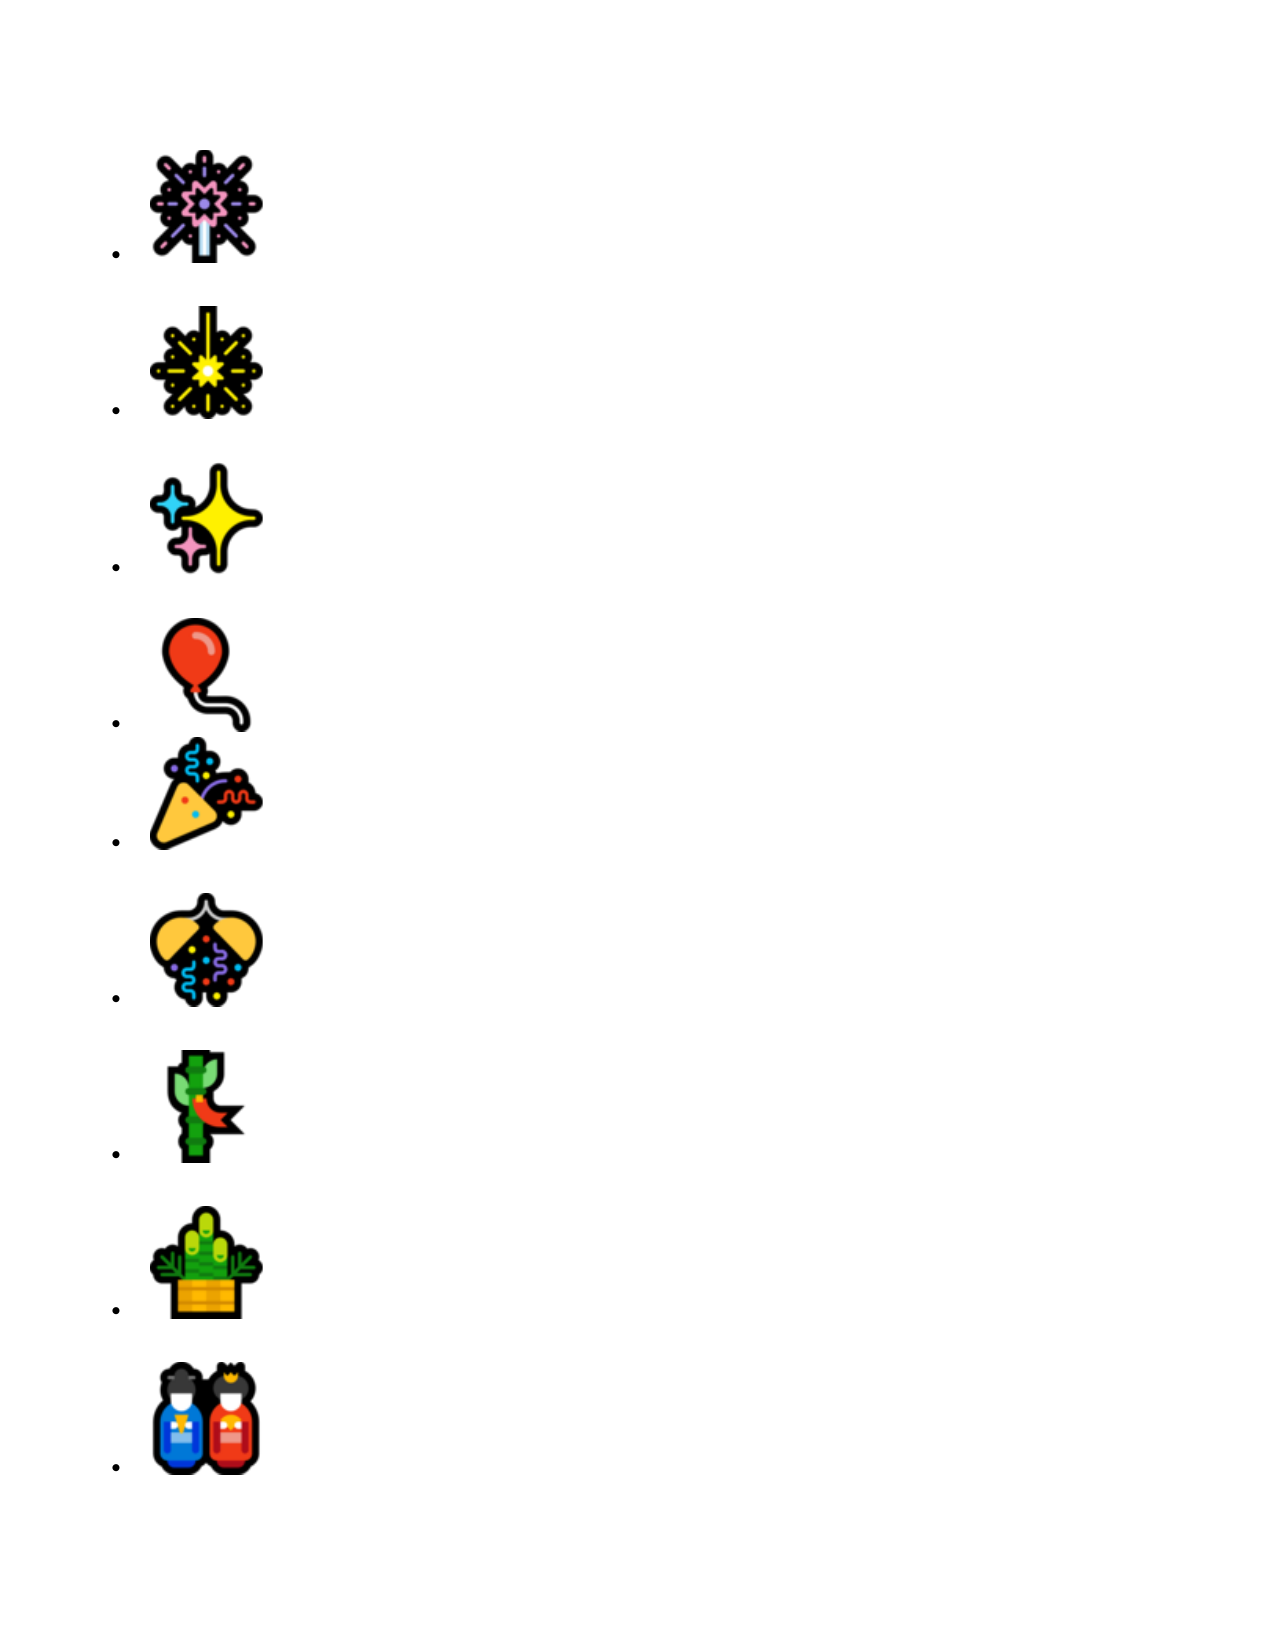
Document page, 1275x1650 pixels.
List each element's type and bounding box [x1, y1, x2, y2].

picture [150, 618, 263, 732]
picture [150, 150, 263, 263]
picture [150, 1206, 263, 1319]
picture [150, 1050, 263, 1163]
picture [150, 737, 263, 850]
picture [150, 893, 263, 1007]
picture [150, 462, 263, 575]
picture [150, 1362, 263, 1475]
picture [150, 306, 263, 419]
